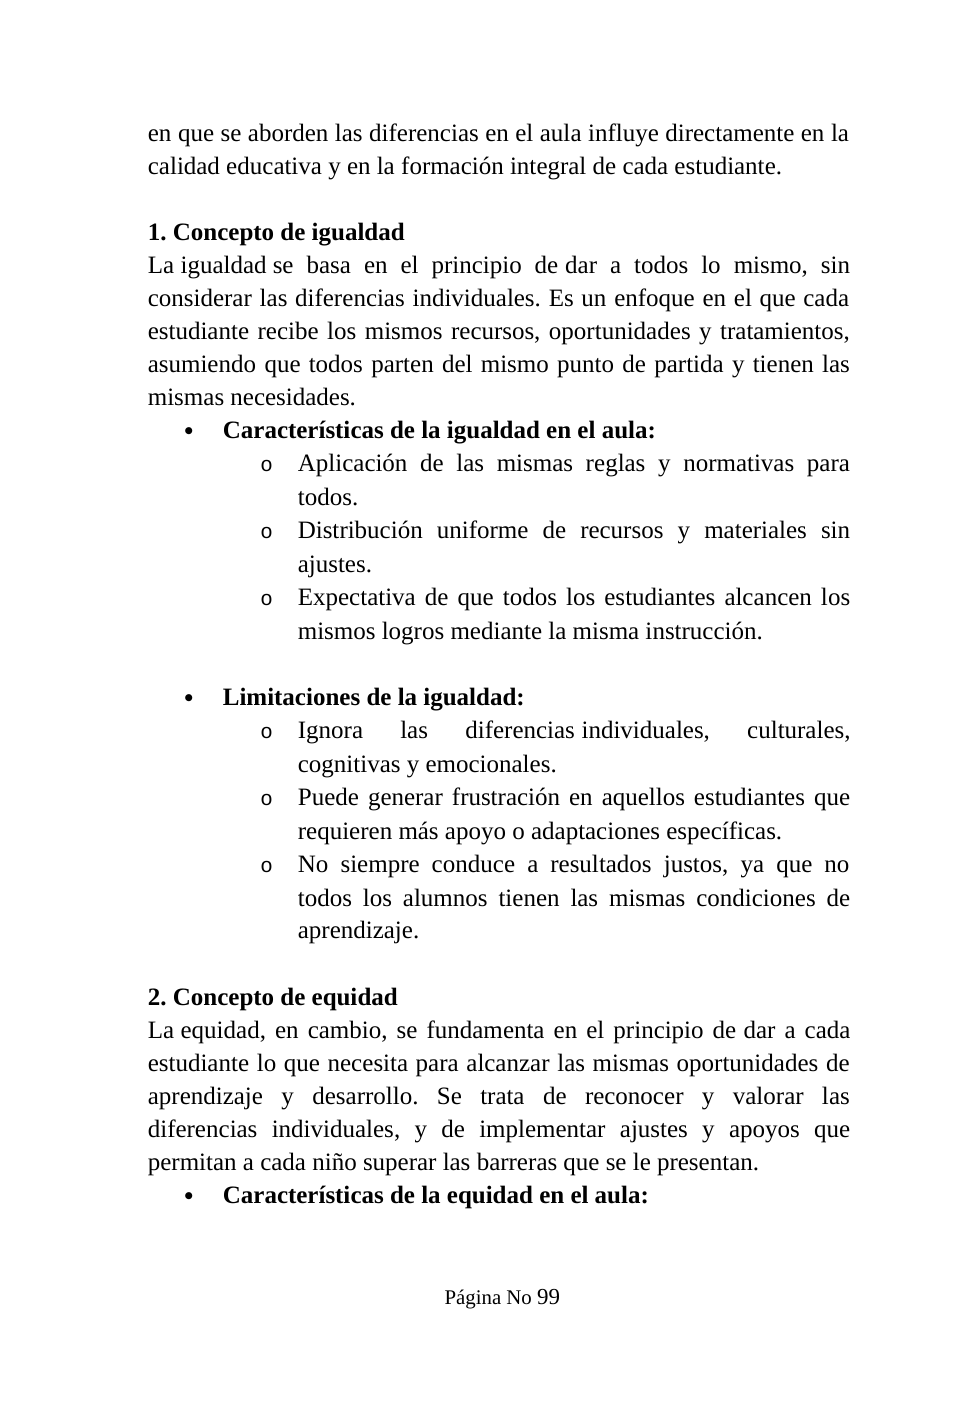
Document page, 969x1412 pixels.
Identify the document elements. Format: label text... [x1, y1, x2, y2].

text La igualdad se basa en el principio de dar a todos lo mismo, sin considerar las diferencias individuales. Es un enfoque en el que cada estudiante recibe los mismos recursos, oportunidades y tratamientos, asumiendo que todos parten del mismo punto de partida y tienen las mismas necesidades. [148, 250, 851, 411]
text 2. Concepto de equidad [148, 982, 851, 1010]
list Características de la igualdad en el aula: [185, 415, 851, 444]
list Características de la equidad en el aula: [185, 1180, 851, 1208]
list Limitaciones de la igualdad: [185, 682, 851, 711]
list Puede generar frustración en aquellos estudiantes que requieren más apoyo o adaptaciones específicas. [260, 782, 851, 844]
text 1. Concepto de igualdad [148, 217, 851, 246]
list Expectativa de que todos los estudiantes alcancen los mismos logros mediante la misma instrucción. [260, 582, 851, 645]
list No siempre conduce a resultados justos, ya que no todos los alumnos tienen las mismas condiciones de aprendizaje. [260, 849, 851, 944]
list Aplicación de las mismas reglas y normativas para todos. [260, 448, 851, 511]
text La equidad, en cambio, se fundamenta en el principio de dar a cada estudiante lo que necesita para alcanzar las mismas oportunidades de aprendizaje y desarrollo. Se trata de reconocer y valorar las diferencias individuales, y de implementar ajustes y apoyos que permitan a cada niño superar las barreras que se le presentan. [148, 1015, 851, 1176]
list Ignora las diferencias individuales, culturales, cognitivas y emocionales. [260, 715, 851, 778]
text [148, 118, 851, 180]
list Distribución uniforme de recursos y materiales sin ajustes. [260, 515, 851, 578]
